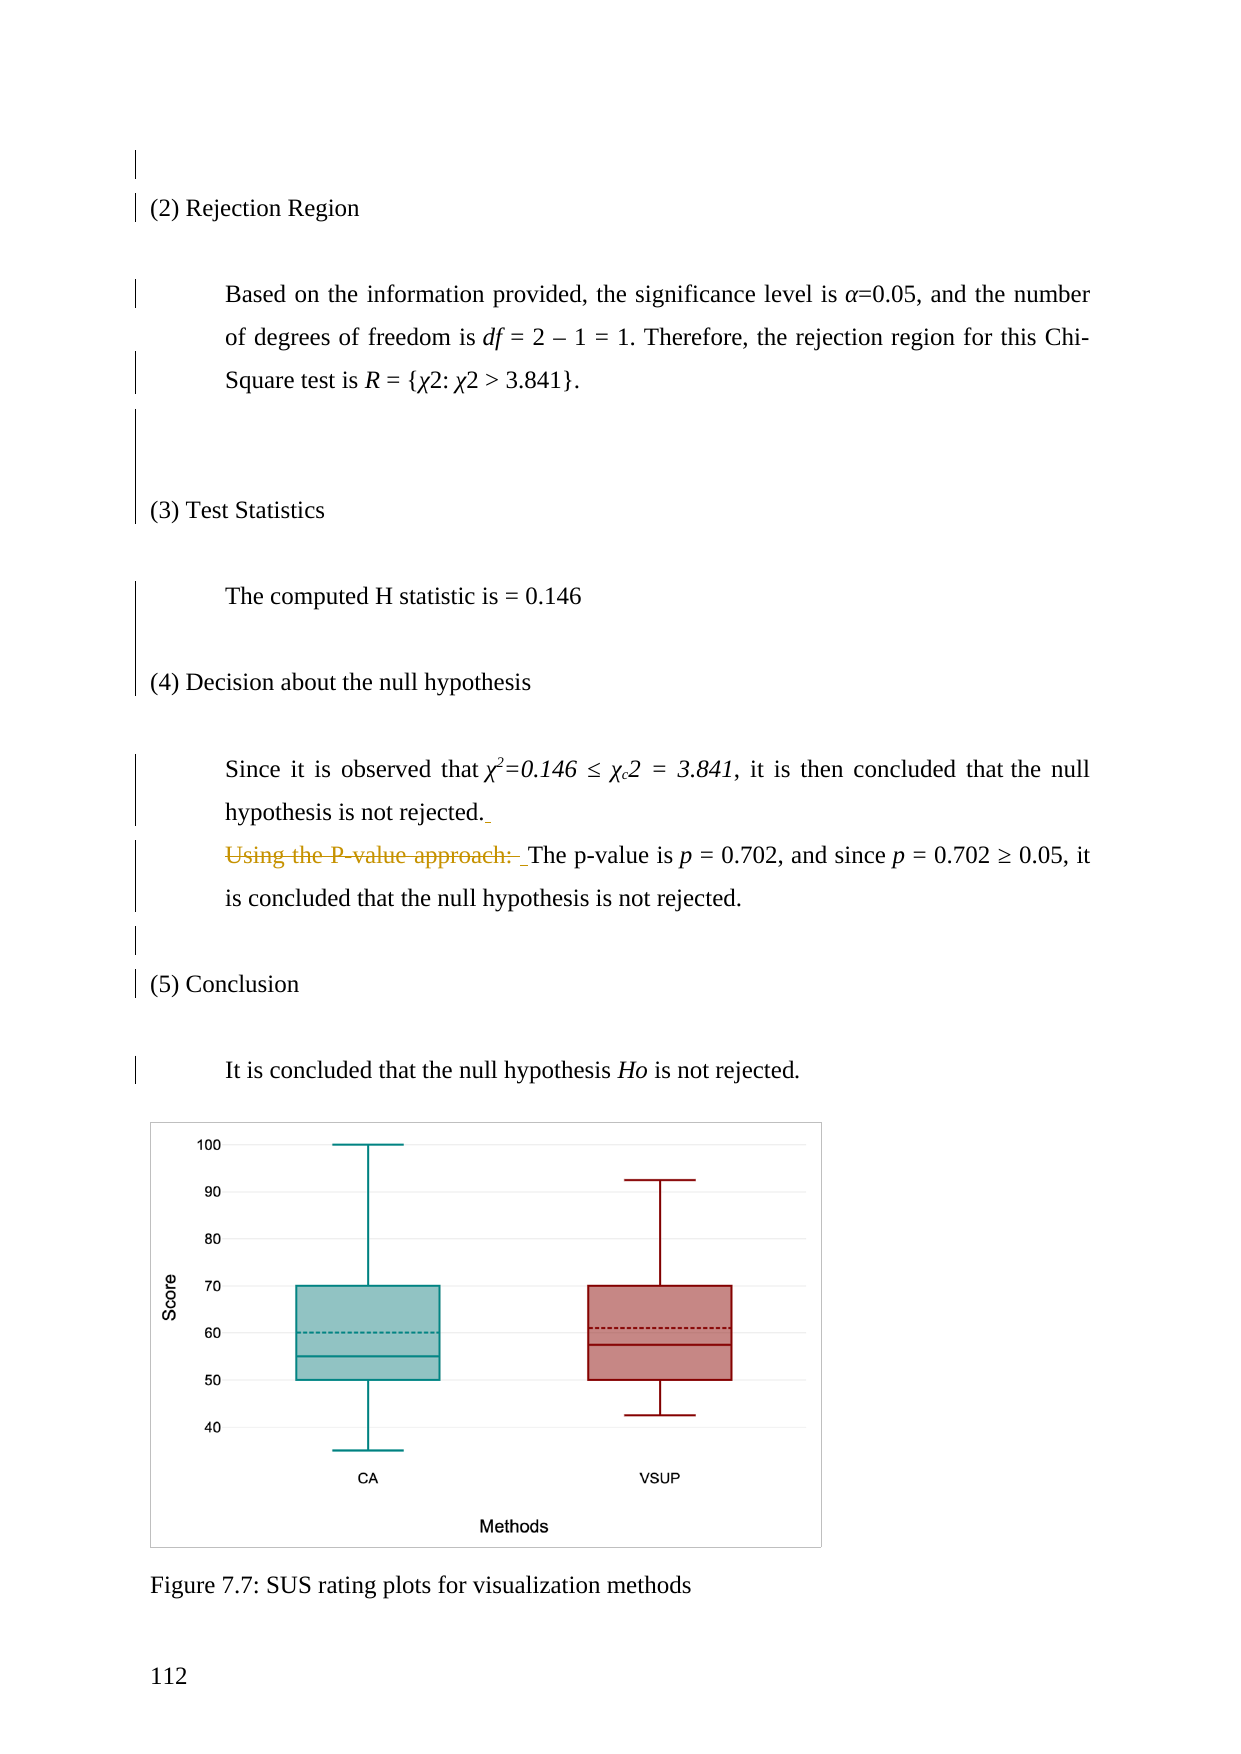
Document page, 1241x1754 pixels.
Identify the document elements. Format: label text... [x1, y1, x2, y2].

text Figure 7.7: SUS rating plots for visualization methods [150, 1570, 1090, 1599]
text The computed H statistic is = 0.146 (4) Decision about the null hypothesis [150, 581, 1090, 739]
text (3) Test Statistics [150, 409, 1090, 567]
picture [151, 1123, 821, 1547]
text Based on the information provided, the significance level is α=0.05, and the number of degrees of freedom is df = 2 – 1 = 1. Therefore, the rejection region for this Chi-Square test is R = {χ2: χ2 > 3.841}. [225, 279, 1090, 394]
text (2) Rejection Region [150, 193, 1090, 265]
text (5) Conclusion [150, 969, 1090, 1041]
text Since it is observed that χ2=0.146 ≤ χc2​ = 3.841, it is then concluded that the null hypothesis is not rejected. [225, 754, 1090, 826]
text The p-value is p = 0.702, and since p = 0.702 ≥ 0.05, it is concluded that the null hypothesis is not rejected. [225, 840, 1090, 912]
text It is concluded that the null hypothesis Ho is not rejected. [150, 1056, 1090, 1084]
